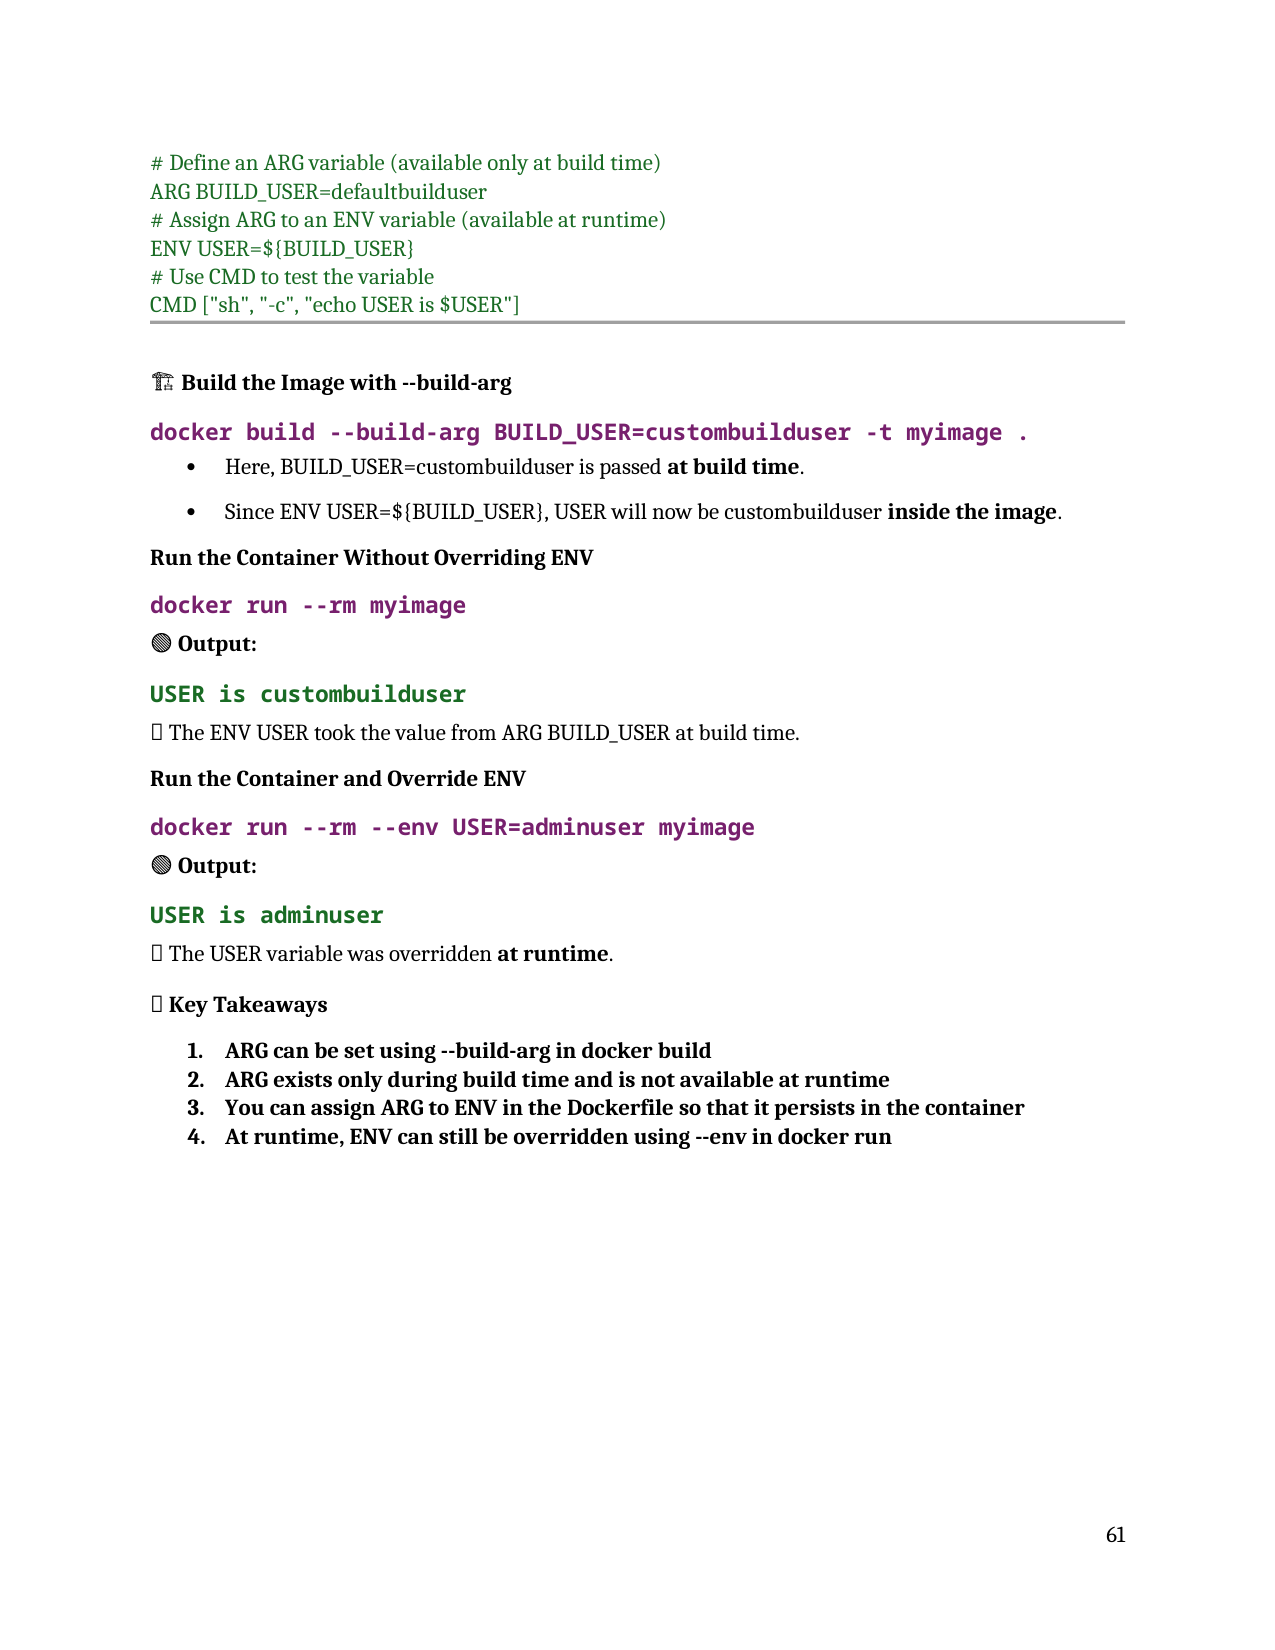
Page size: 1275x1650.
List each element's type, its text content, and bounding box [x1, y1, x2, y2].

subtitle docker run --rm --env USER=adminuser myimage [150, 811, 1125, 842]
list ARG can be set using --build-arg in docker build [187, 1038, 1125, 1064]
text 🔑 Key Takeaways [150, 988, 1125, 1019]
list Since ENV USER=${BUILD_USER}, USER will now be custombuilduser inside the image. [187, 499, 1125, 526]
text Run the Container and Override ENV [150, 766, 1125, 792]
subtitle docker build --build-arg BUILD_USER=custombuilduser -t myimage . [150, 416, 1125, 447]
text Run the Container Without Overriding ENV [150, 544, 1125, 571]
text 🟢 Output: [150, 849, 1125, 880]
subtitle docker run --rm myimage [150, 589, 1125, 621]
text # Use CMD to test the variable [150, 264, 1125, 290]
list ARG exists only during build time and is not available at runtime [187, 1067, 1125, 1093]
text CMD ["sh", "-c", "echo USER is $USER"] [150, 292, 1125, 318]
text ✅ The USER variable was overridden at runtime. [150, 937, 1125, 969]
text ✅ The ENV USER took the value from ARG BUILD_USER at build time. [150, 716, 1125, 747]
text ENV USER=${BUILD_USER} [150, 235, 1125, 262]
text 🏗️ Build the Image with --build-arg [150, 366, 1125, 397]
text # Assign ARG to an ENV variable (available at runtime) [150, 207, 1125, 233]
list You can assign ARG to ENV in the Dockerfile so that it persists in the container [187, 1095, 1125, 1121]
text 🟢 Output: [150, 627, 1125, 658]
text ARG BUILD_USER=defaultbuilduser [150, 178, 1125, 205]
subtitle USER is custombuilduser [150, 678, 1125, 709]
list At runtime, ENV can still be overridden using --env in docker run [187, 1123, 1125, 1150]
list Here, BUILD_USER=custombuilduser is passed at build time. [187, 454, 1125, 480]
subtitle USER is adminuser [150, 899, 1125, 931]
text # Define an ARG variable (available only at build time) [150, 150, 1125, 176]
